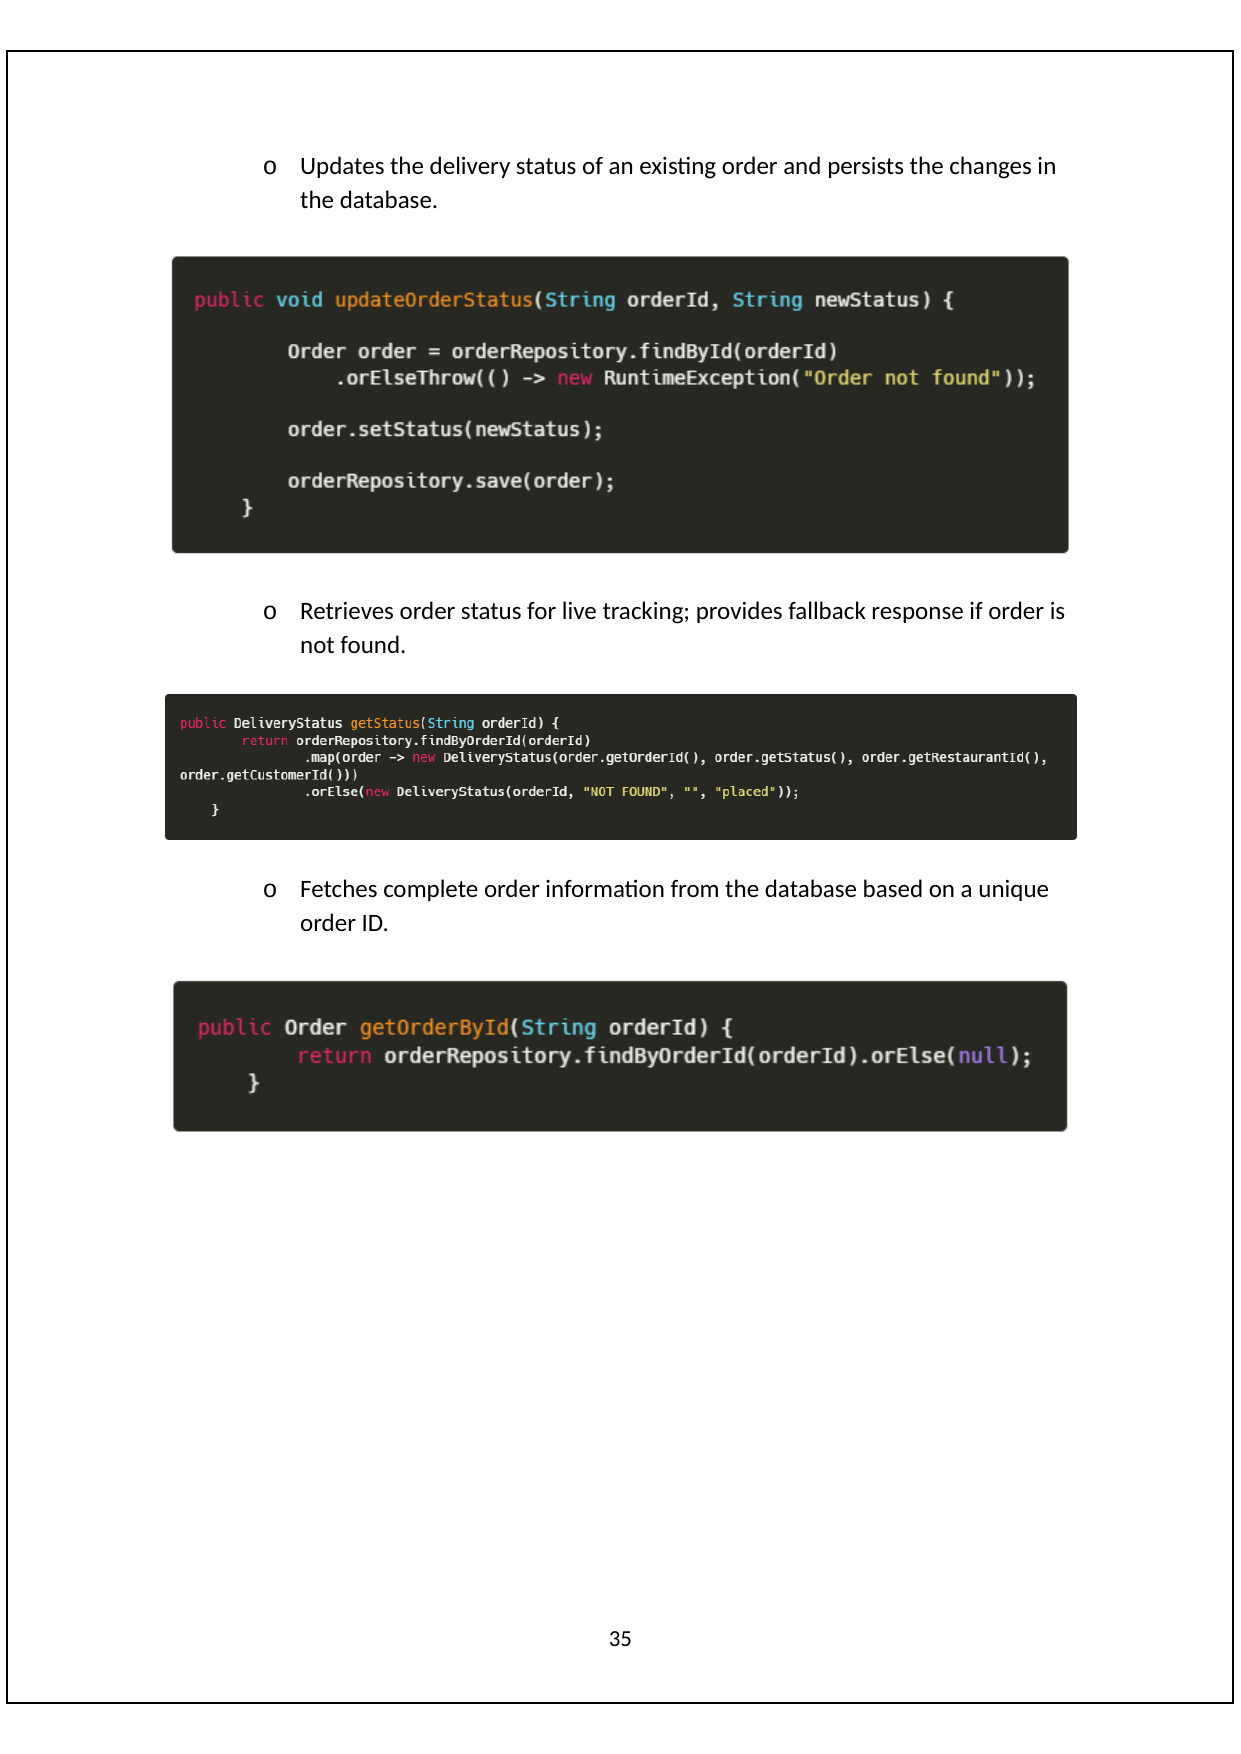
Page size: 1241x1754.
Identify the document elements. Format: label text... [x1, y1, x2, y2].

list Fetches complete order information from the database based on a unique order ID. [262, 873, 1090, 938]
list Retrieves order status for live tracking; provides fallback response if order is not found. [262, 595, 1090, 660]
picture [150, 956, 1091, 1157]
picture [150, 678, 1091, 855]
picture [150, 233, 1091, 577]
list Updates the delivery status of an existing order and persists the changes in the database. [262, 150, 1090, 215]
